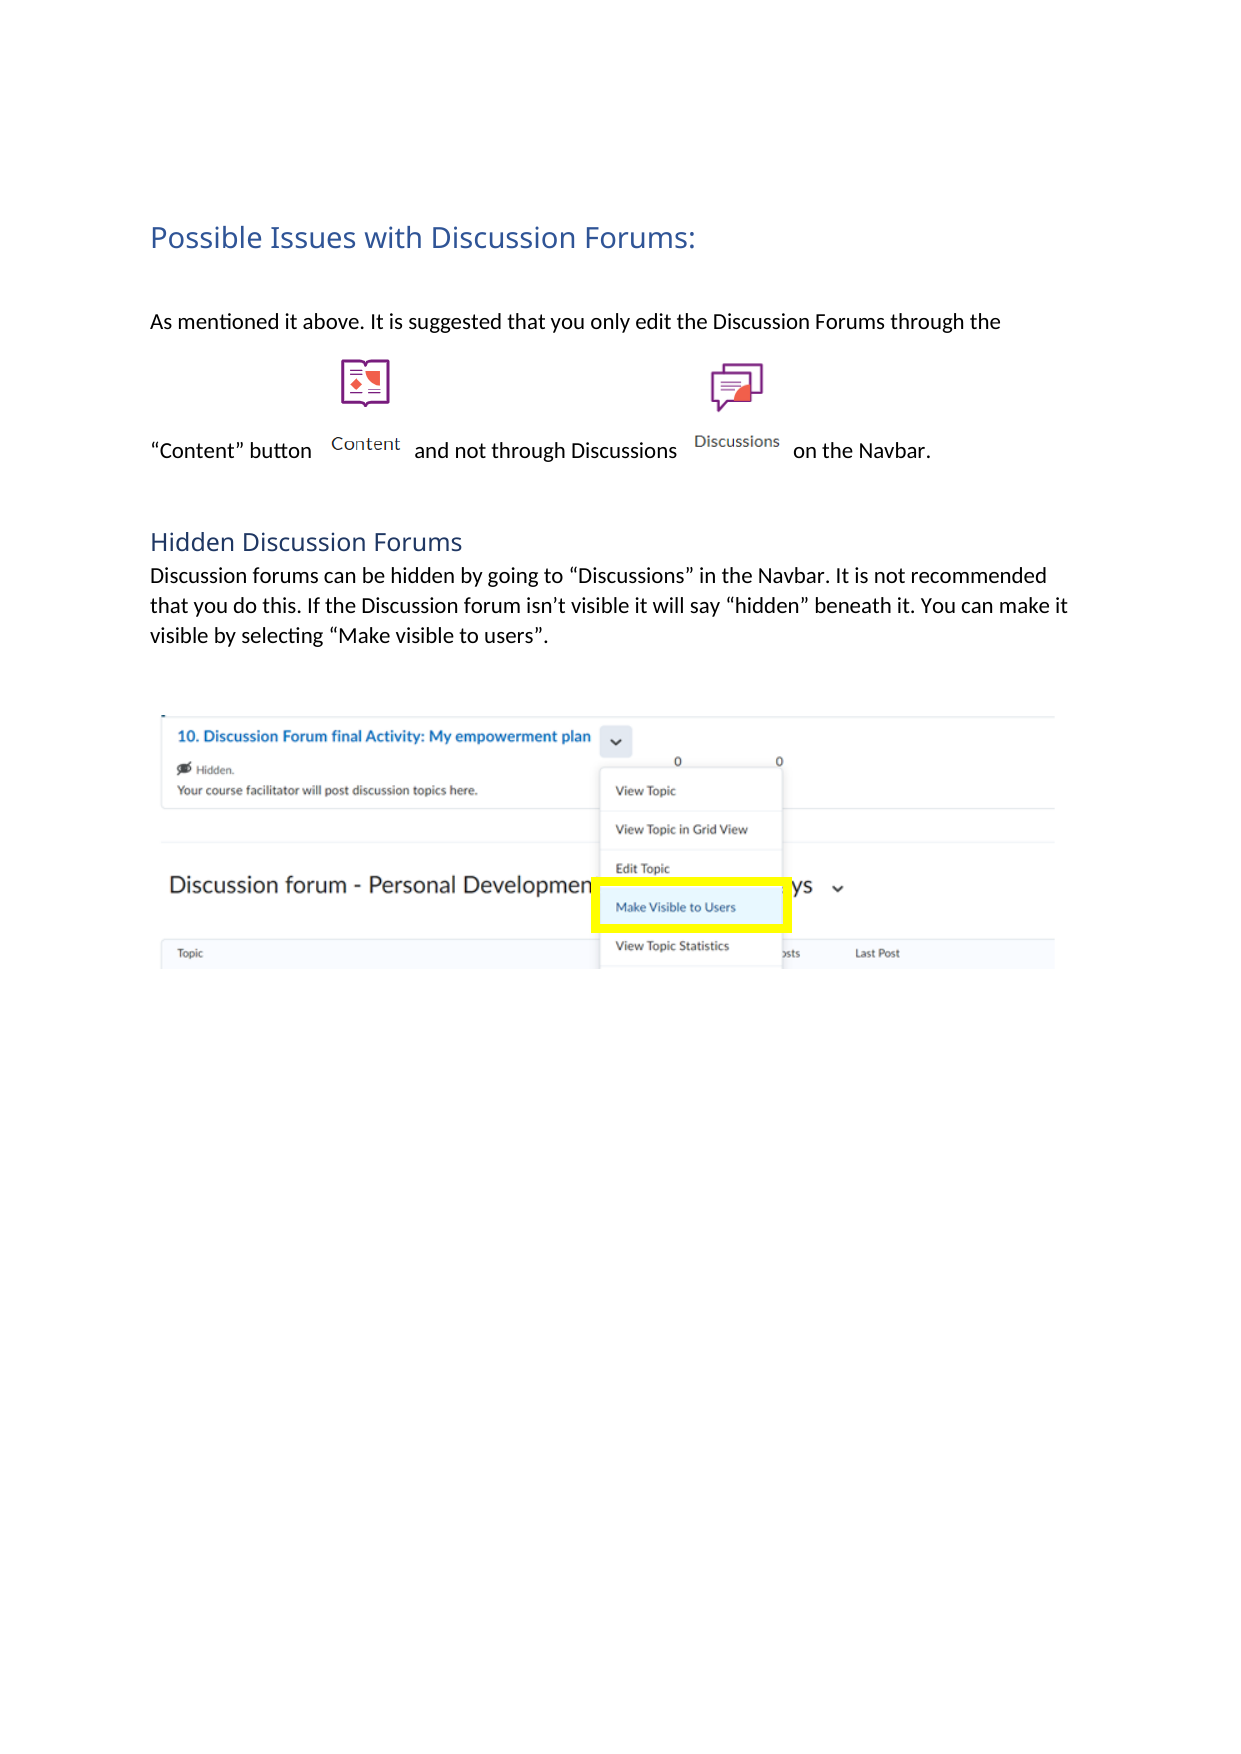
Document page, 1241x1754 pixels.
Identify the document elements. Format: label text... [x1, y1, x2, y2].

picture [150, 715, 1055, 969]
text Discussion forums can be hidden by going to “Discussions” in the Navbar. It is not recommended that you do this. If the Discussion forum isn’t visible it will say “hidden” beneath it. You can make it visible by selecting “Make visible to users”. [150, 561, 1090, 650]
picture [682, 346, 788, 459]
subtitle Hidden Discussion Forums [150, 524, 1090, 558]
picture [317, 337, 415, 459]
text As mentioned it above. It is suggested that you only edit the Discussion Forums through the “Content” button and not through Discussions on the Navbar. [150, 307, 1090, 465]
subtitle Possible Issues with Discussion Forums: [150, 218, 1090, 257]
